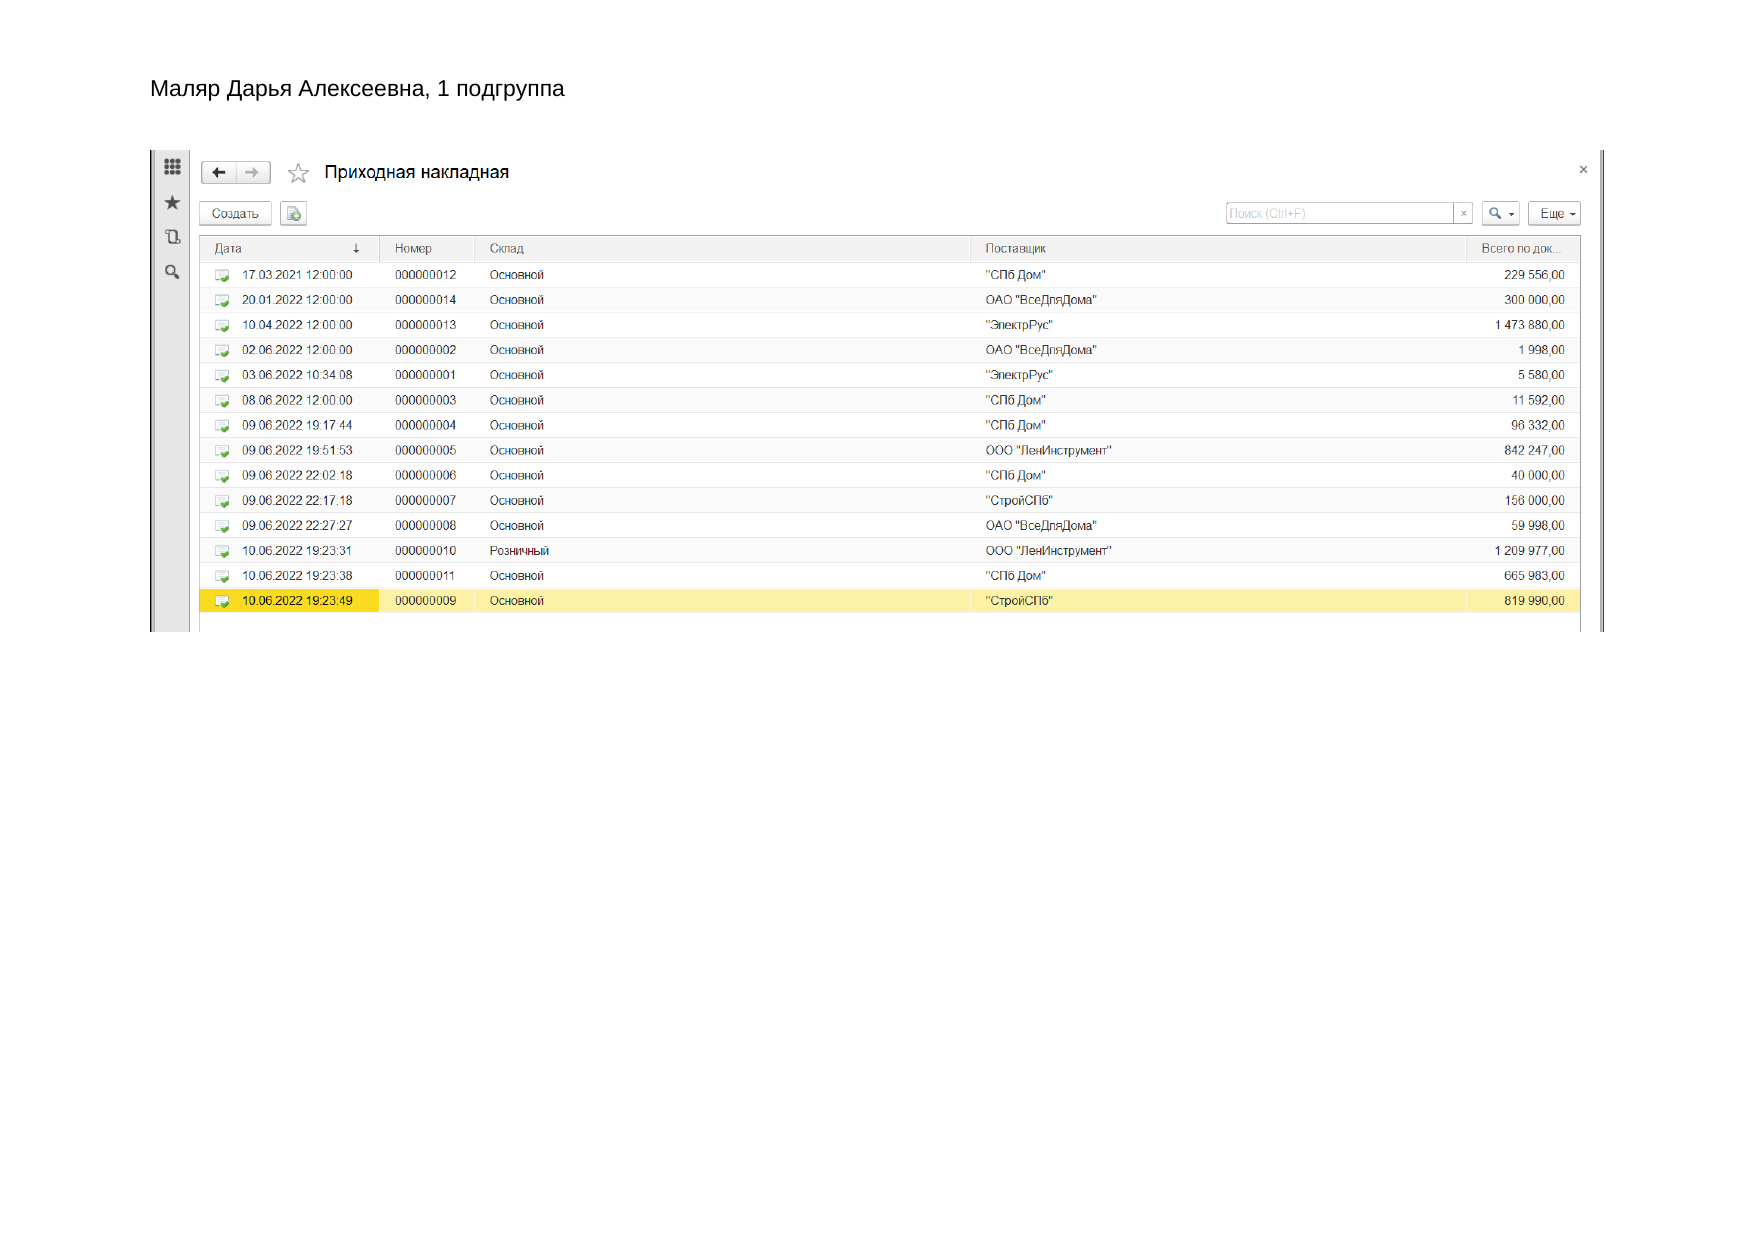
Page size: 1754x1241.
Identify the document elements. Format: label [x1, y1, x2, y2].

picture [150, 150, 1604, 632]
